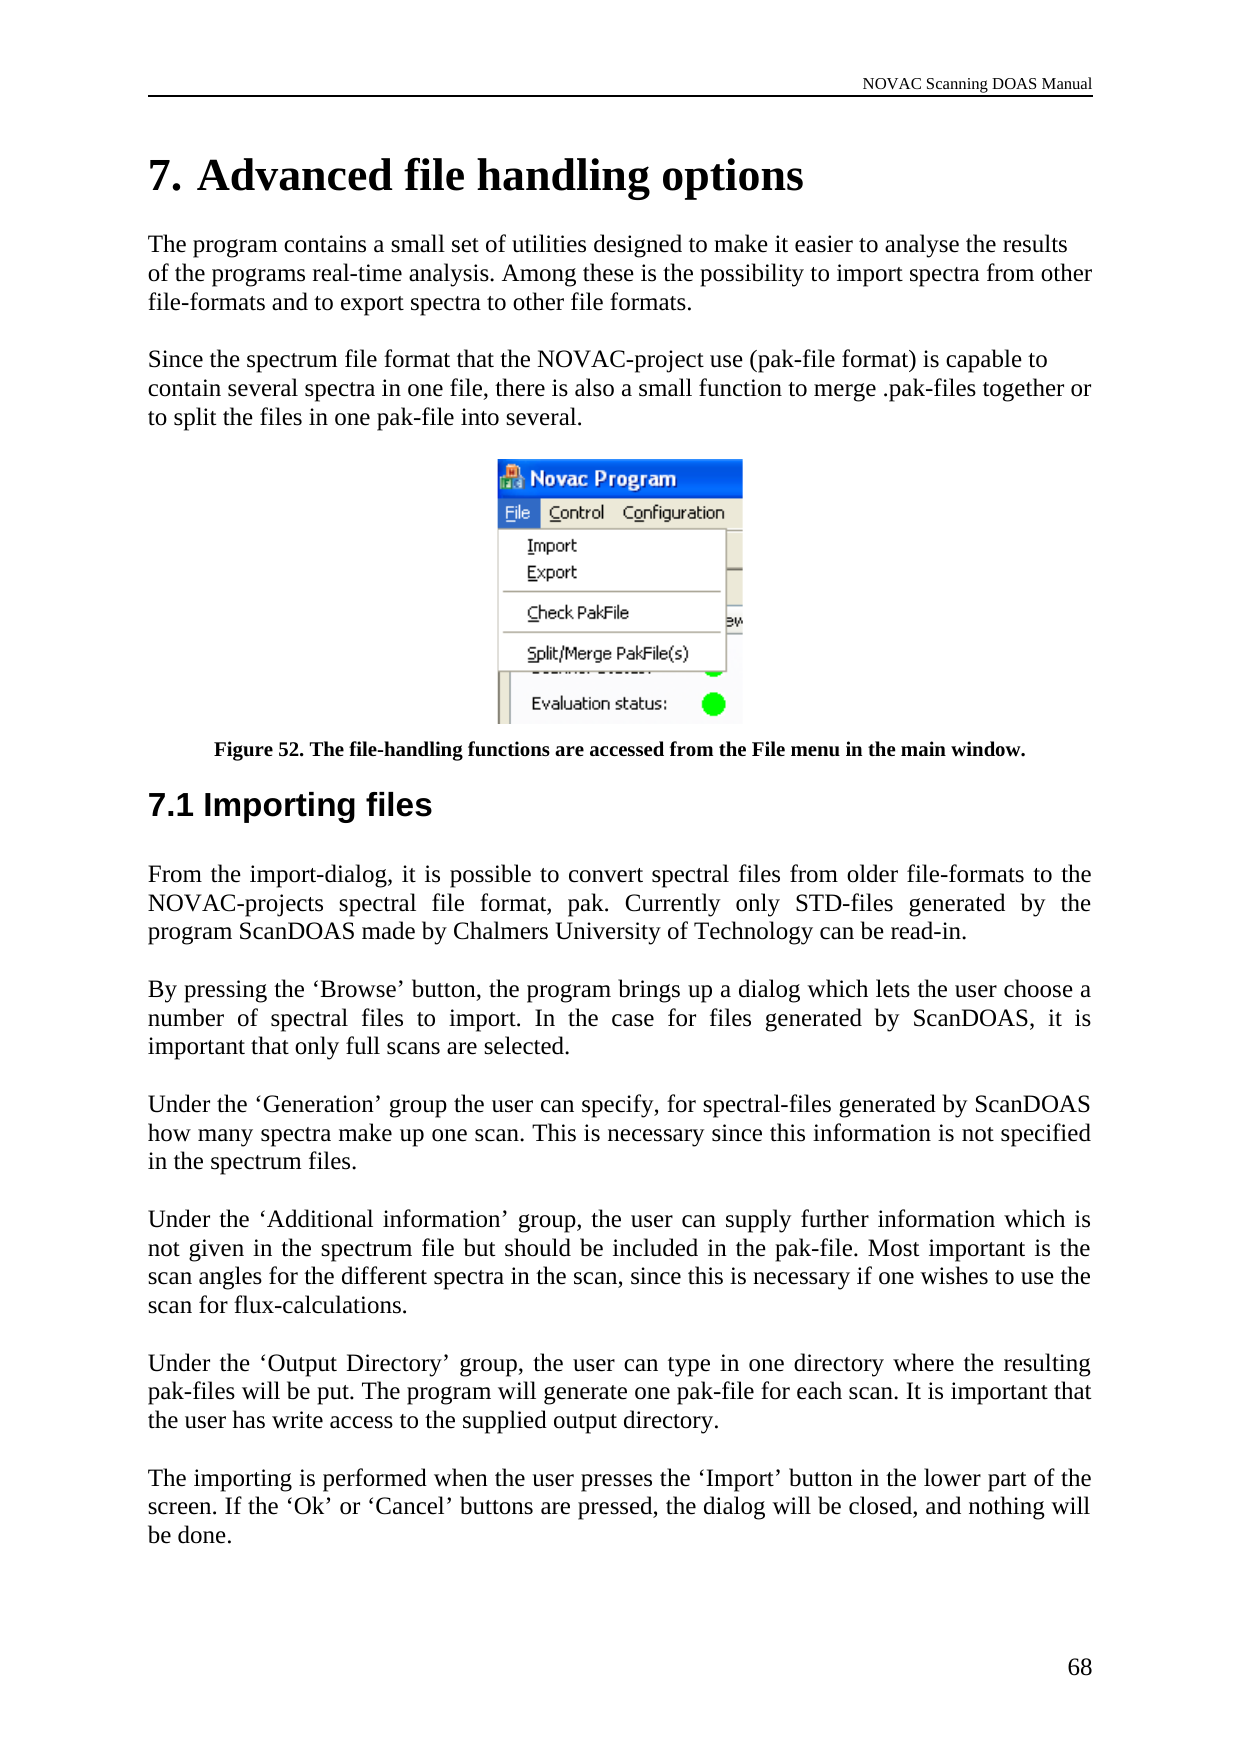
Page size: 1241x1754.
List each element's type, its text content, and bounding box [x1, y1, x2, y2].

text Figure 52. The file-handling functions are accessed from the File menu in the main window. [148, 736, 1093, 761]
subtitle 7.1 Importing files [148, 786, 1093, 824]
text By pressing the ‘Browse’ button, the program brings up a dialog which lets the user choose a number of spectral files to import. In the case for files generated by ScanDOAS, it is important that only full scans are selected. [148, 974, 1093, 1060]
text Since the spectrum file format that the NOVAC-project use (pak-file format) is capable to contain several spectra in one file, there is also a small function to merge .pak-files together or to split the files in one pak-file into several. [148, 344, 1093, 430]
subtitle Advanced file handling options [148, 148, 1093, 200]
text From the import-dialog, it is possible to convert spectral files from older file-formats to the NOVAC-projects spectral file format, pak. Currently only STD-files generated by the program ScanDOAS made by Chalmers University of Technology can be read-in. [148, 859, 1093, 945]
picture [497, 459, 743, 724]
text The importing is performed when the user presses the ‘Import’ button in the lower part of the screen. If the ‘Ok’ or ‘Cancel’ buttons are pressed, the dialog will be closed, and nothing will be done. [148, 1463, 1093, 1549]
text Under the ‘Generation’ group the user can specify, for spectral-files generated by ScanDOAS how many spectra make up one scan. This is necessary since this information is not specified in the spectrum files. [148, 1089, 1093, 1175]
text Under the ‘Additional information’ group, the user can supply further information which is not given in the spectrum file but should be included in the pak-file. Most important is the scan angles for the different spectra in the scan, since this is necessary if one wishes to use the scan for flux-calculations. [148, 1204, 1093, 1319]
text The program contains a small set of utilities designed to make it easier to analyse the results of the programs real-time analysis. Among these is the possibility to import spectra from other file-formats and to export spectra to other file formats. [148, 229, 1093, 315]
text Under the ‘Output Directory’ group, the user can type in one directory where the resulting pak-files will be put. The program will generate one pak-file for each scan. It is important that the user has write access to the supplied output directory. [148, 1348, 1093, 1434]
